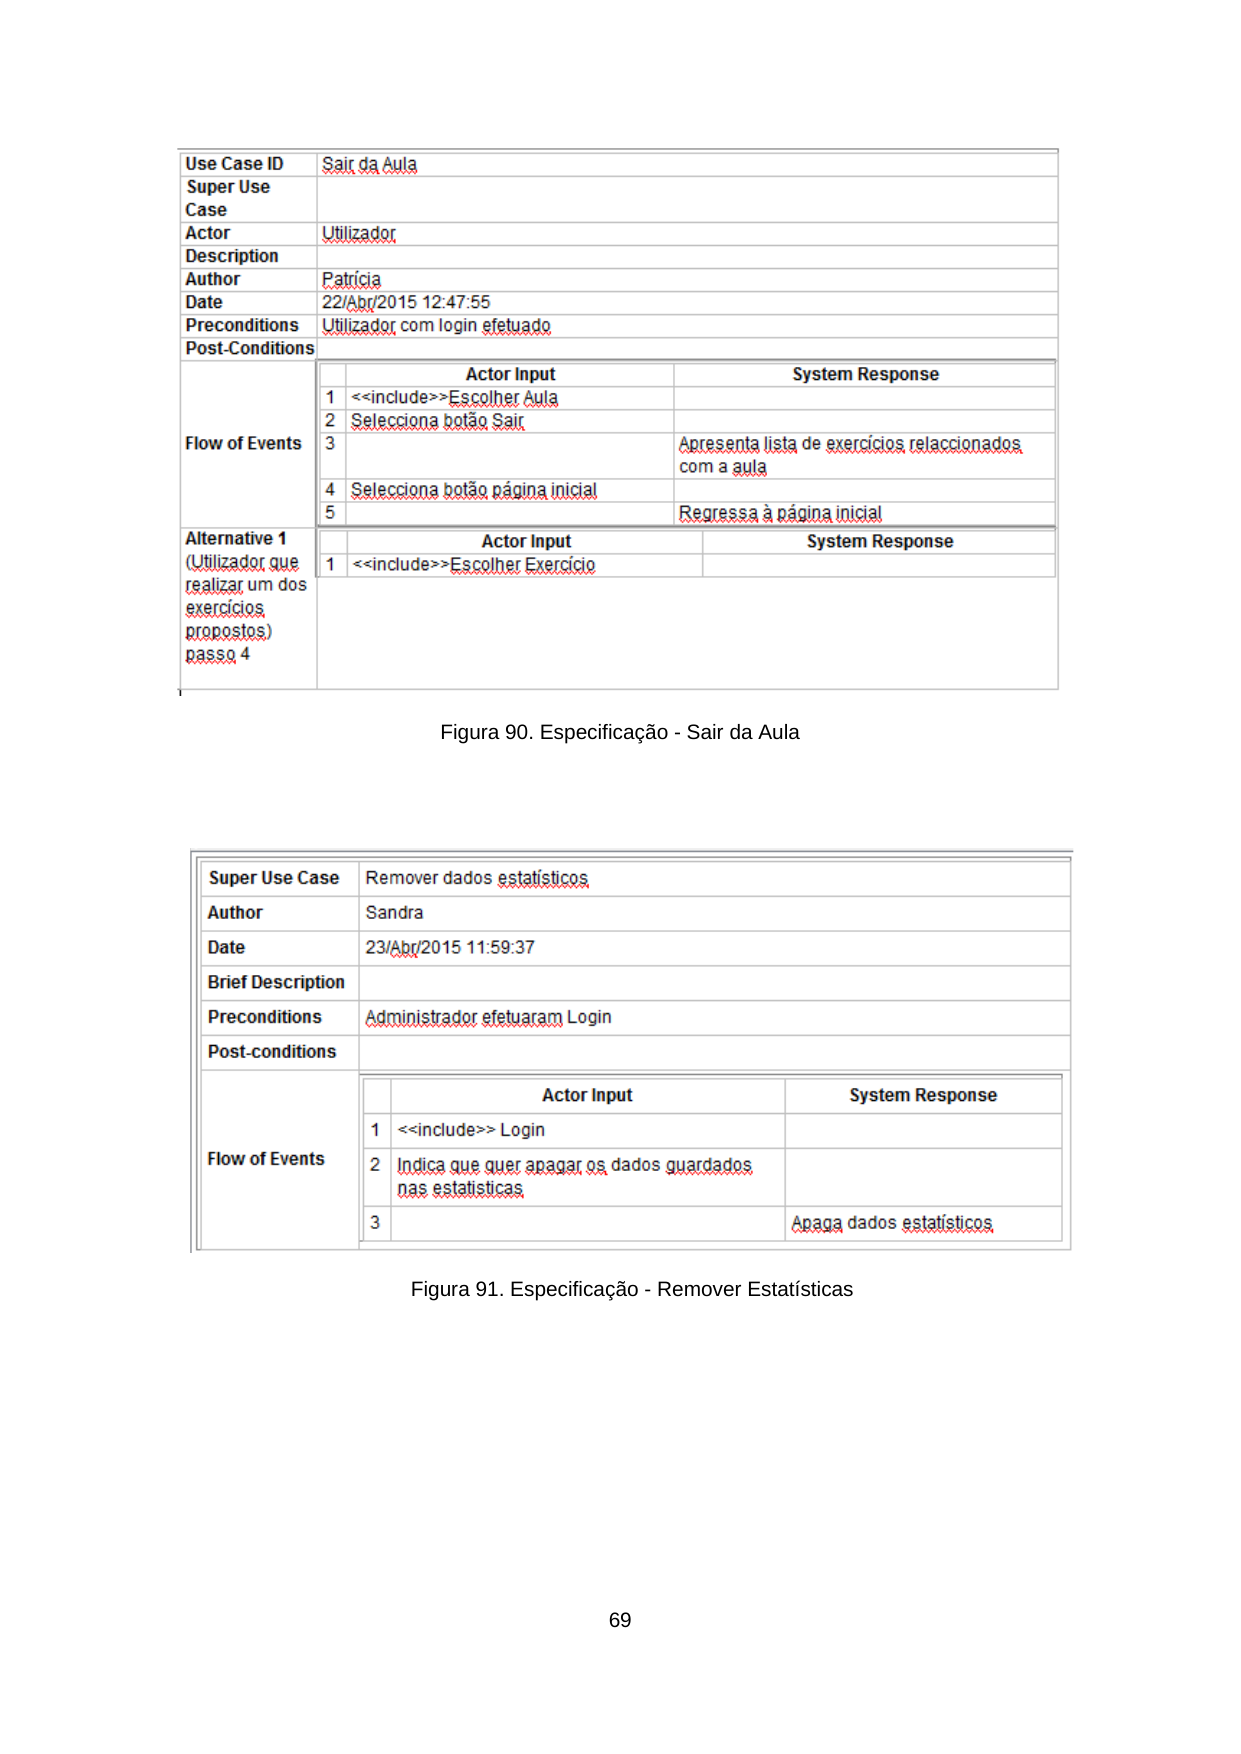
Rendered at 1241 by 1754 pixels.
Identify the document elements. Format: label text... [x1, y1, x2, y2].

picture [189, 848, 1074, 1251]
picture [177, 147, 1062, 696]
